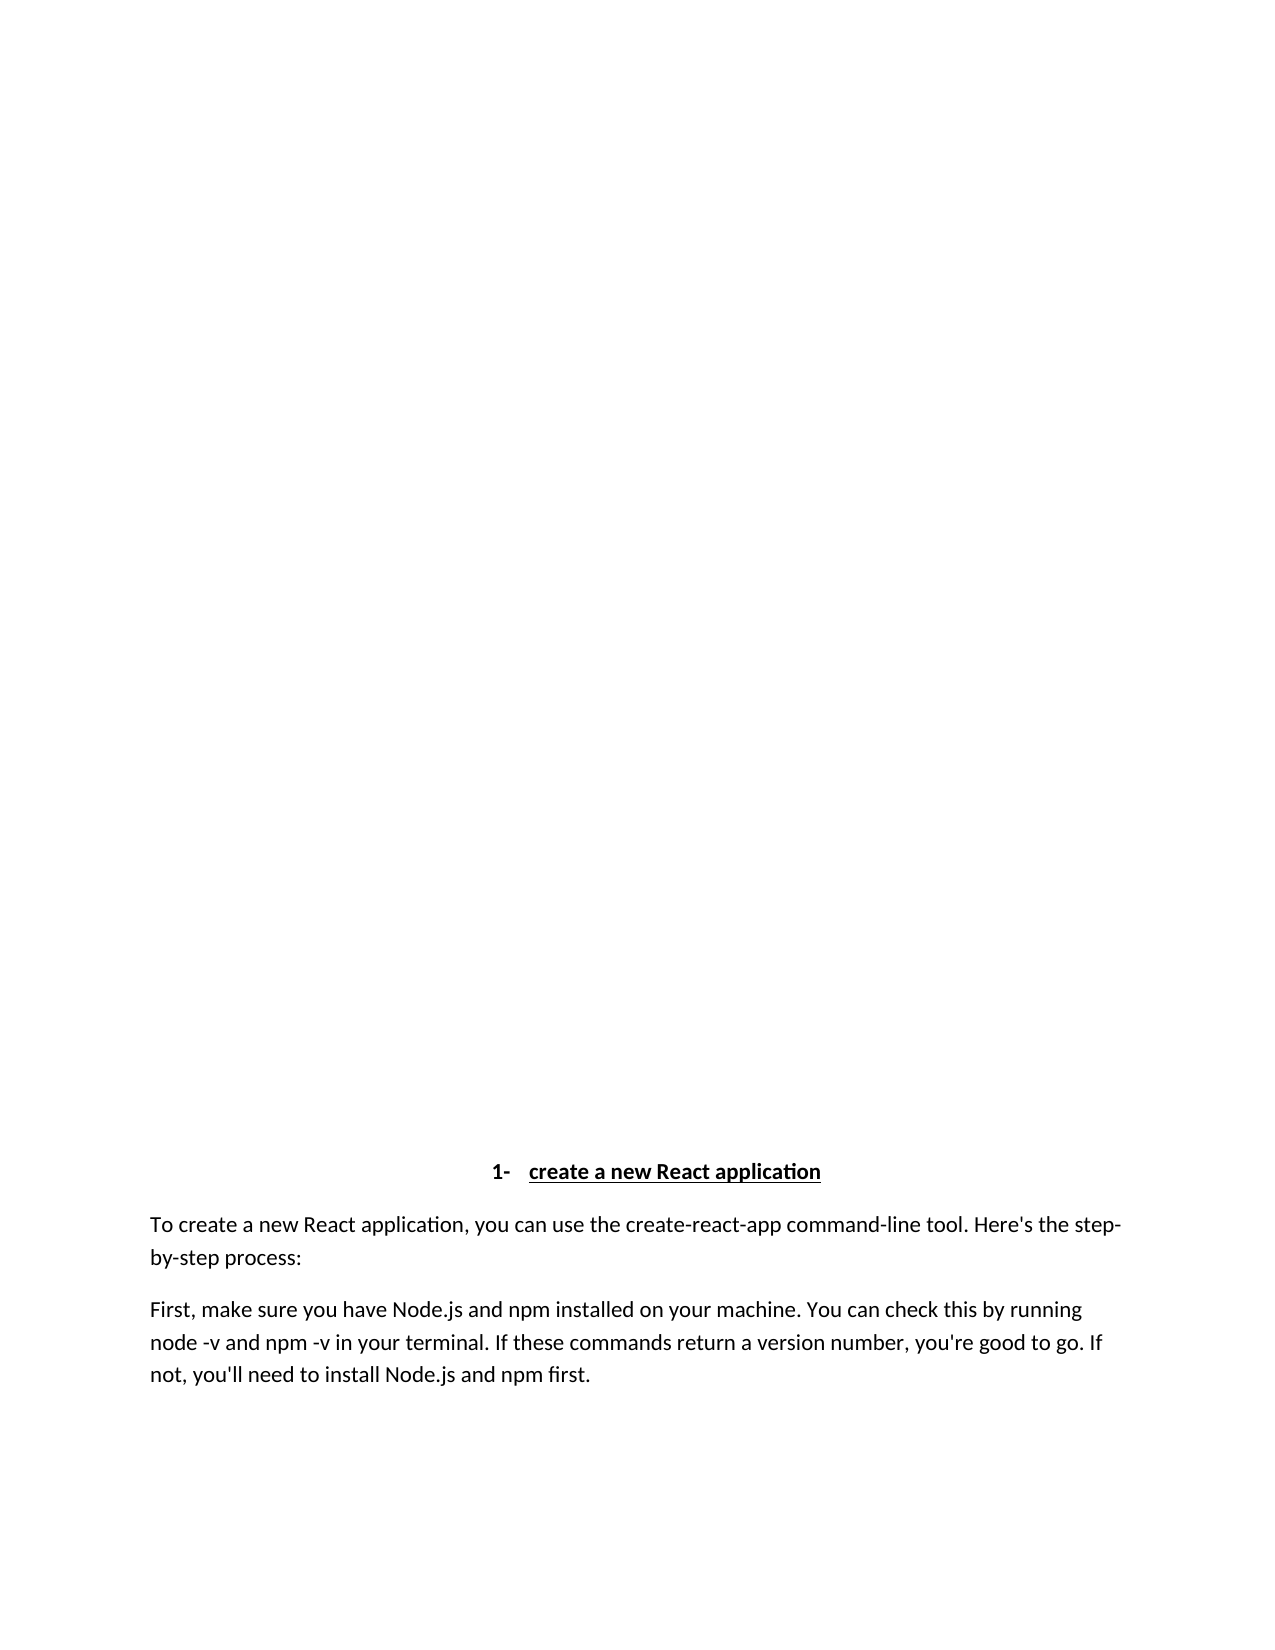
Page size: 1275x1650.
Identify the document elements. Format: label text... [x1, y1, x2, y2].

text To create a new React application, you can use the create-react-app command-line tool. Here's the step-by-step process: [150, 1210, 1125, 1271]
text First, make sure you have Node.js and npm installed on your machine. You can check this by running node -v and npm -v in your terminal. If these commands return a version number, you're good to go. If not, you'll need to install Node.js and npm first. [150, 1296, 1125, 1388]
list create a new React application [187, 1157, 1125, 1185]
